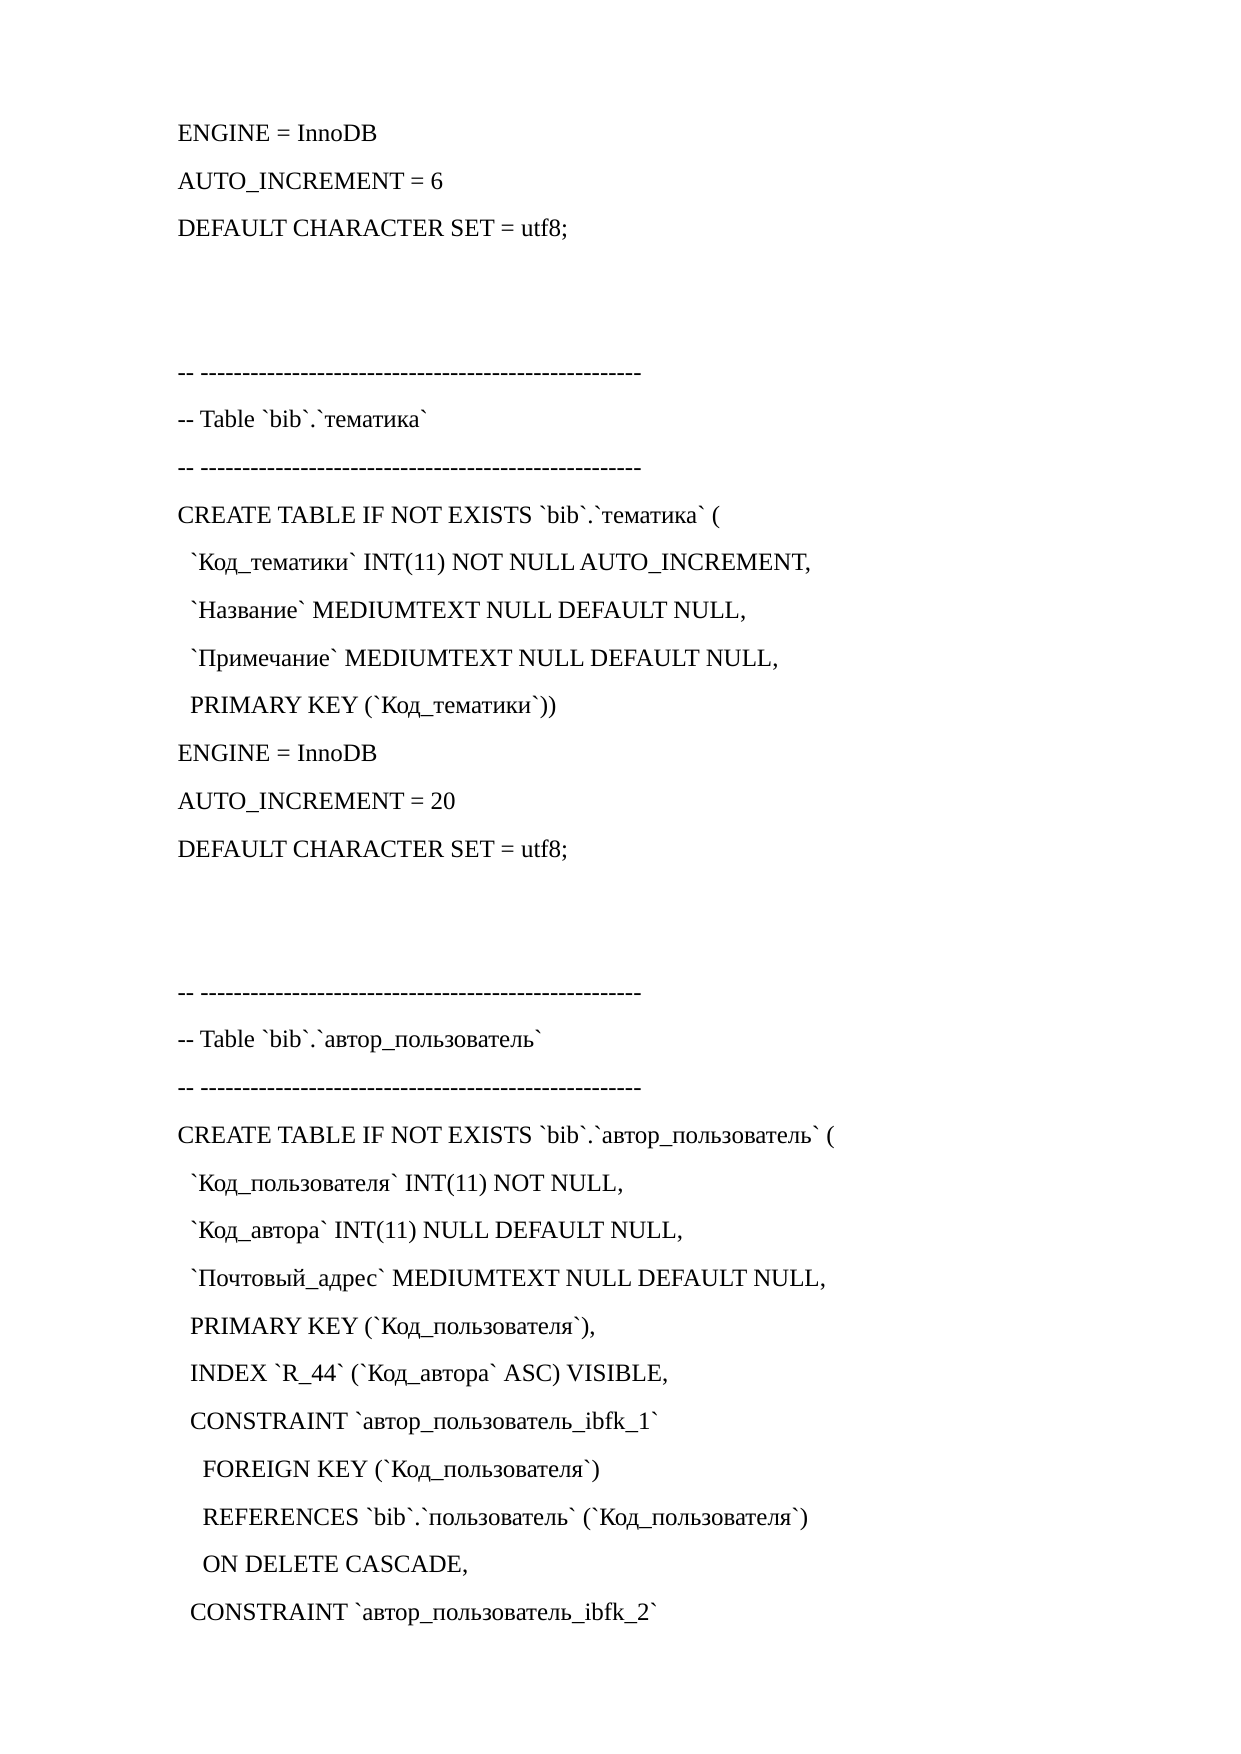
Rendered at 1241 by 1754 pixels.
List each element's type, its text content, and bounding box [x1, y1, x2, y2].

text PRIMARY KEY (`Код_пользователя`), [177, 1311, 1152, 1339]
text DEFAULT CHARACTER SET = utf8; [177, 834, 1152, 862]
text CREATE TABLE IF NOT EXISTS `bib`.`тематика` ( [177, 500, 1152, 528]
text AUTO_INCREMENT = 20 [177, 786, 1152, 815]
text `Код_автора` INT(11) NULL DEFAULT NULL, [177, 1215, 1152, 1244]
text PRIMARY KEY (`Код_тематики`)) [177, 691, 1152, 719]
text -- Table `bib`.`тематика` [177, 404, 1152, 433]
text -- ----------------------------------------------------- [177, 977, 1152, 1006]
text AUTO_INCREMENT = 6 [177, 166, 1152, 194]
text ENGINE = InnoDB [177, 738, 1152, 767]
text REFERENCES `bib`.`пользователь` (`Код_пользователя`) [177, 1502, 1152, 1530]
text `Код_пользователя` INT(11) NOT NULL, [177, 1168, 1152, 1196]
text ENGINE = InnoDB [177, 118, 1152, 147]
text FOREIGN KEY (`Код_пользователя`) [177, 1454, 1152, 1483]
text `Примечание` MEDIUMTEXT NULL DEFAULT NULL, [177, 643, 1152, 672]
text CONSTRAINT `автор_пользователь_ibfk_2` [177, 1597, 1152, 1626]
text -- ----------------------------------------------------- [177, 452, 1152, 481]
text -- Table `bib`.`автор_пользователь` [177, 1024, 1152, 1053]
text `Название` MEDIUMTEXT NULL DEFAULT NULL, [177, 595, 1152, 624]
text -- ----------------------------------------------------- [177, 1072, 1152, 1101]
text `Почтовый_адрес` MEDIUMTEXT NULL DEFAULT NULL, [177, 1263, 1152, 1292]
text CONSTRAINT `автор_пользователь_ibfk_1` [177, 1406, 1152, 1435]
text -- ----------------------------------------------------- [177, 357, 1152, 385]
text DEFAULT CHARACTER SET = utf8; [177, 213, 1152, 242]
text `Код_тематики` INT(11) NOT NULL AUTO_INCREMENT, [177, 547, 1152, 576]
text INDEX `R_44` (`Код_автора` ASC) VISIBLE, [177, 1358, 1152, 1387]
text CREATE TABLE IF NOT EXISTS `bib`.`автор_пользователь` ( [177, 1120, 1152, 1149]
text ON DELETE CASCADE, [177, 1549, 1152, 1578]
